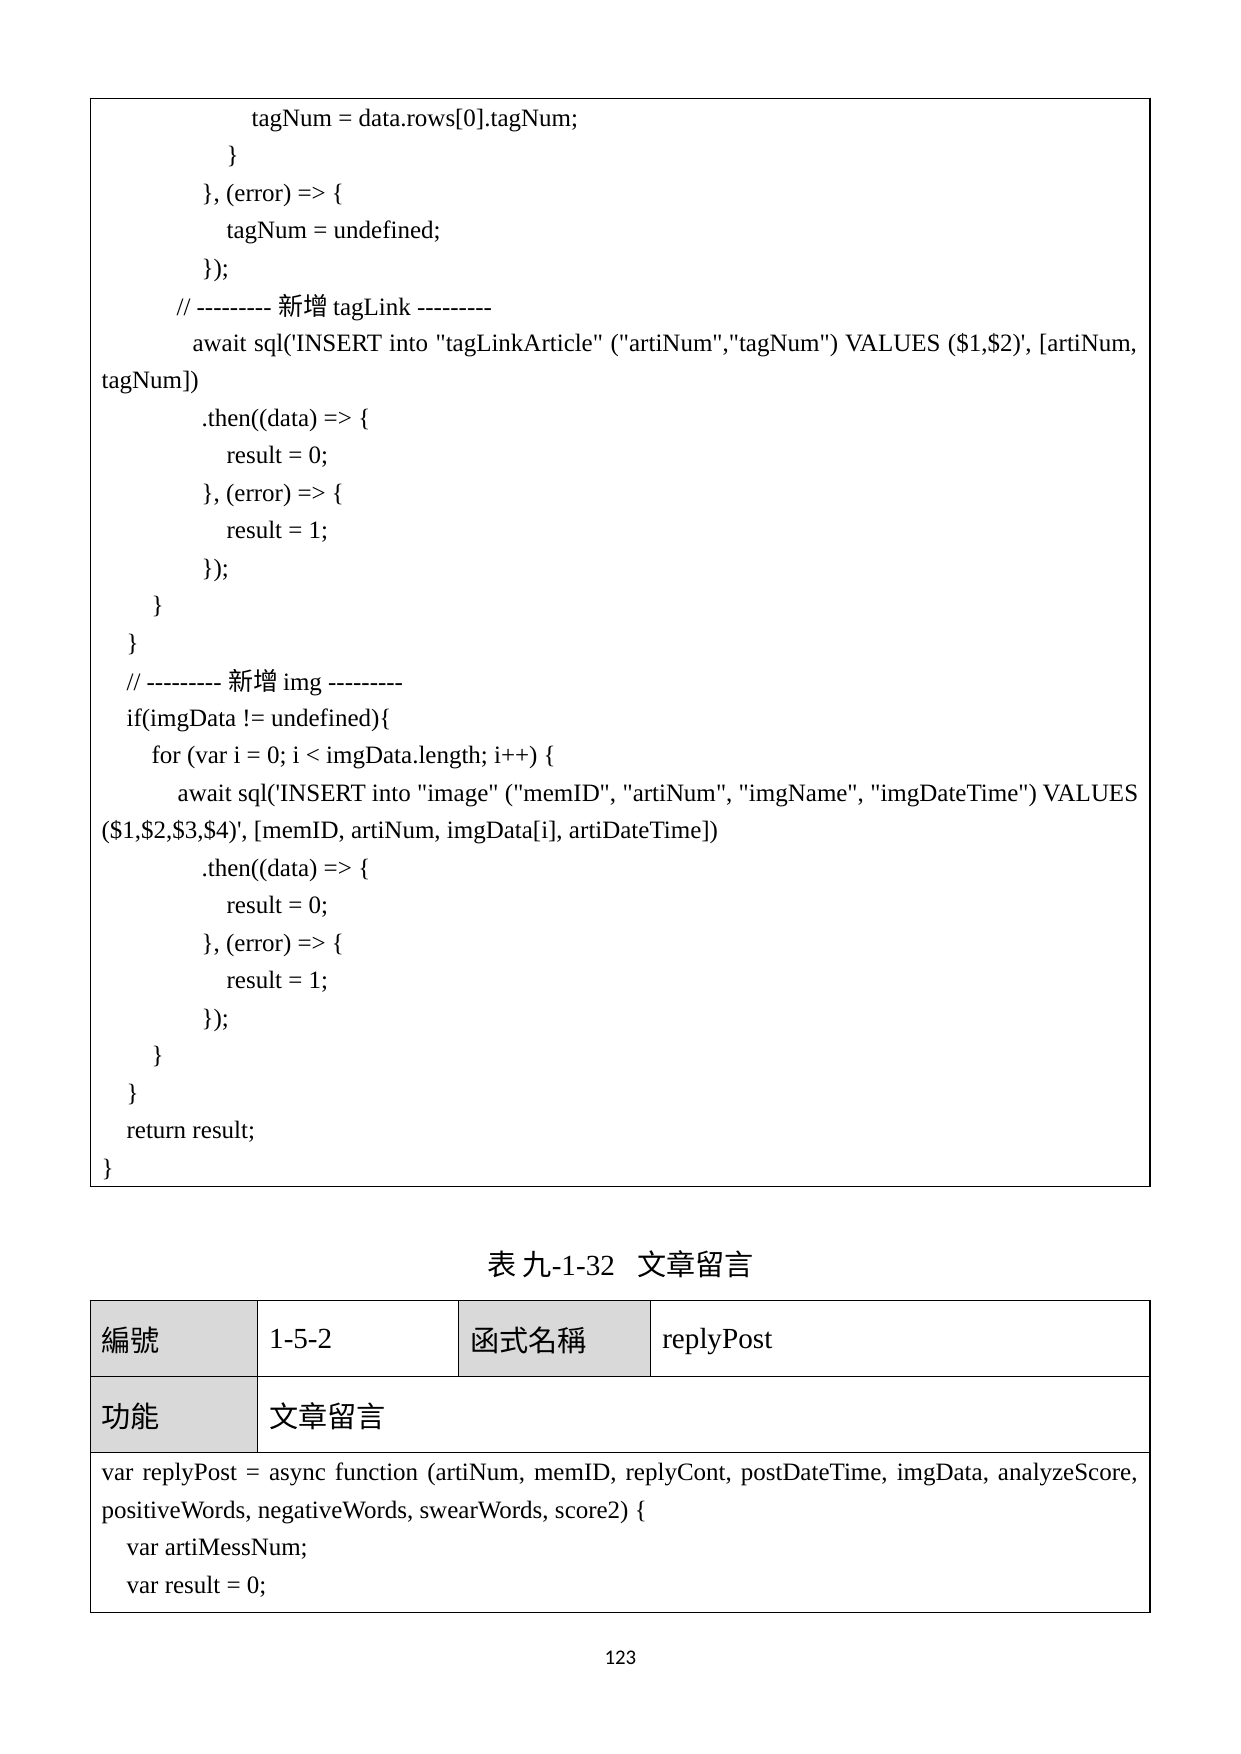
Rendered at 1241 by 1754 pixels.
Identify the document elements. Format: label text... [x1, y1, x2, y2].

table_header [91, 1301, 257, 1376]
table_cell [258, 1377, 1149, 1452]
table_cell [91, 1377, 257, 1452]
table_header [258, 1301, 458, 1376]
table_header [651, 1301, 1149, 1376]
text 文章留言 [89, 1225, 1152, 1300]
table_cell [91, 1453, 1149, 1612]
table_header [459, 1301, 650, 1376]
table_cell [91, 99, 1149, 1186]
